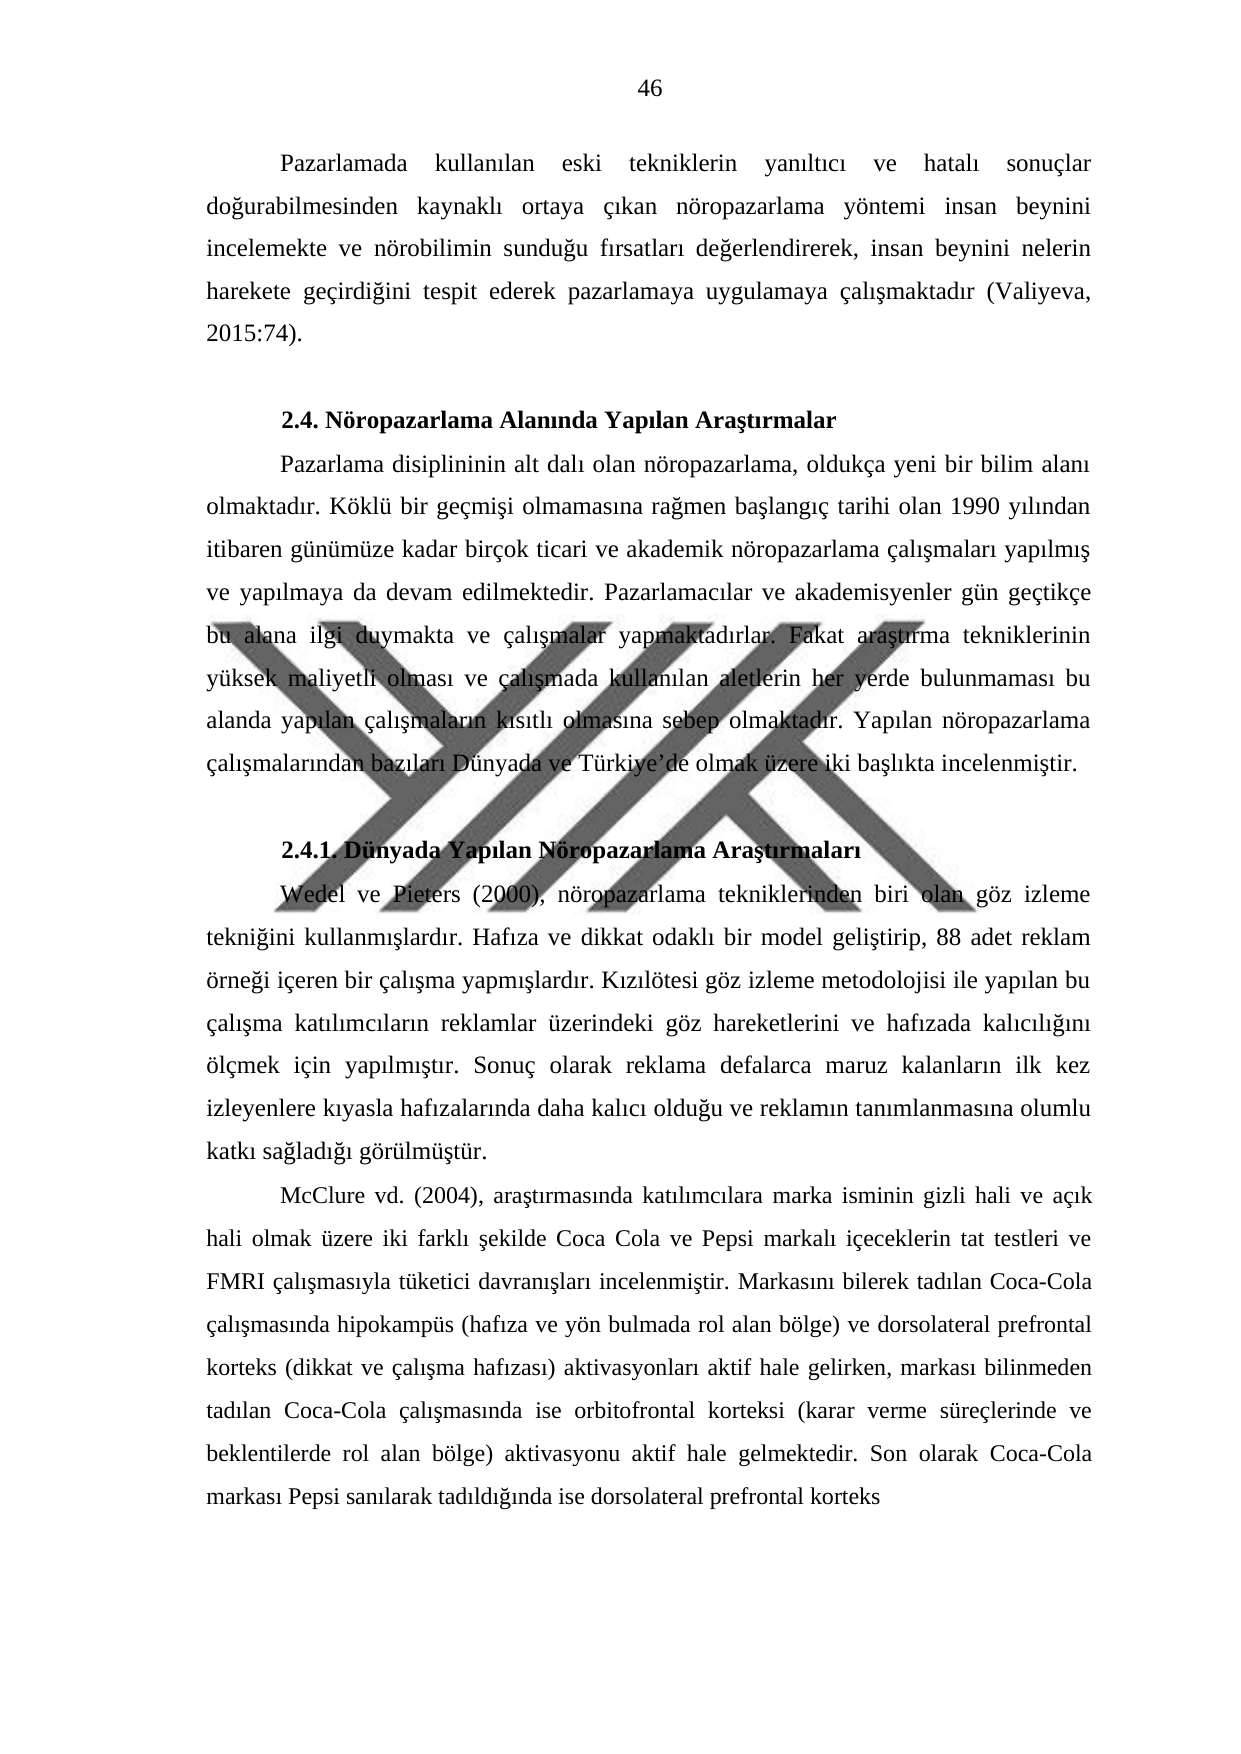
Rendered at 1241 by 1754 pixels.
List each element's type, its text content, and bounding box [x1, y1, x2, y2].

text 2.4. Nöropazarlama Alanında Yapılan Araştırmalar [281, 405, 1094, 434]
text McClure vd. (2004), araştırmasında katılımcılara marka isminin gizli hali ve açık hali olmak üzere iki farklı şekilde Coca Cola ve Pepsi markalı içeceklerin tat testleri ve FMRI çalışmasıyla tüketici davranışları incelenmiştir. Markasını bilerek tadılan Coca-Cola çalışmasında hipokampüs (hafıza ve yön bulmada rol alan bölge) ve dorsolateral prefrontal korteks (dikkat ve çalışma hafızası) aktivasyonları aktif hale gelirken, markası bilinmeden tadılan Coca-Cola çalışmasında ise orbitofrontal korteksi (karar verme süreçlerinde ve beklentilerde rol alan bölge) aktivasyonu aktif hale gelmektedir. Son olarak Coca-Cola markası Pepsi sanılarak tadıldığında ise dorsolateral prefrontal korteks [206, 1181, 1094, 1509]
text 2.4.1. Dünyada Yapılan Nöropazarlama Araştırmaları [281, 836, 1094, 864]
picture [208, 777, 980, 879]
text Pazarlamada kullanılan eski tekniklerin yanıltıcı ve hatalı sonuçlar doğurabilmesinden kaynaklı ortaya çıkan nöropazarlama yöntemi insan beynini incelemekte ve nörobilimin sunduğu fırsatları değerlendirerek, insan beynini nelerin harekete geçirdiğini tespit ederek pazarlamaya uygulamaya çalışmaktadır (Valiyeva, 2015:74). [206, 148, 1092, 347]
text Pazarlama disiplininin alt dalı olan nöropazarlama, oldukça yeni bir bilim alanı olmaktadır. Köklü bir geçmişi olmamasına rağmen başlangıç tarihi olan 1990 yılından itibaren günümüze kadar birçok ticari ve akademik nöropazarlama çalışmaları yapılmış ve yapılmaya da devam edilmektedir. Pazarlamacılar ve akademisyenler gün geçtikçe bu alana ilgi duymakta ve çalışmalar yapmaktadırlar. Fakat araştırma tekniklerinin yüksek maliyetli olması ve çalışmada kullanılan aletlerin her yerde bulunmaması bu alanda yapılan çalışmaların kısıtlı olmasına sebep olmaktadır. Yapılan nöropazarlama çalışmalarından bazıları Dünyada ve Türkiye’de olmak üzere iki başlıkta incelenmiştir. [206, 449, 1092, 777]
text Wedel ve Pieters (2000), nöropazarlama tekniklerinden biri olan göz izleme tekniğini kullanmışlardır. Hafıza ve dikkat odaklı bir model geliştirip, 88 adet reklam örneği içeren bir çalışma yapmışlardır. Kızılötesi göz izleme metodolojisi ile yapılan bu çalışma katılımcıların reklamlar üzerindeki göz hareketlerini ve hafızada kalıcılığını ölçmek için yapılmıştır. Sonuç olarak reklama defalarca maruz kalanların ilk kez izleyenlere kıyasla hafızalarında daha kalıcı olduğu ve reklamın tanımlanmasına olumlu katkı sağladığı görülmüştür. [206, 879, 1092, 1165]
text 46 [637, 73, 1094, 101]
